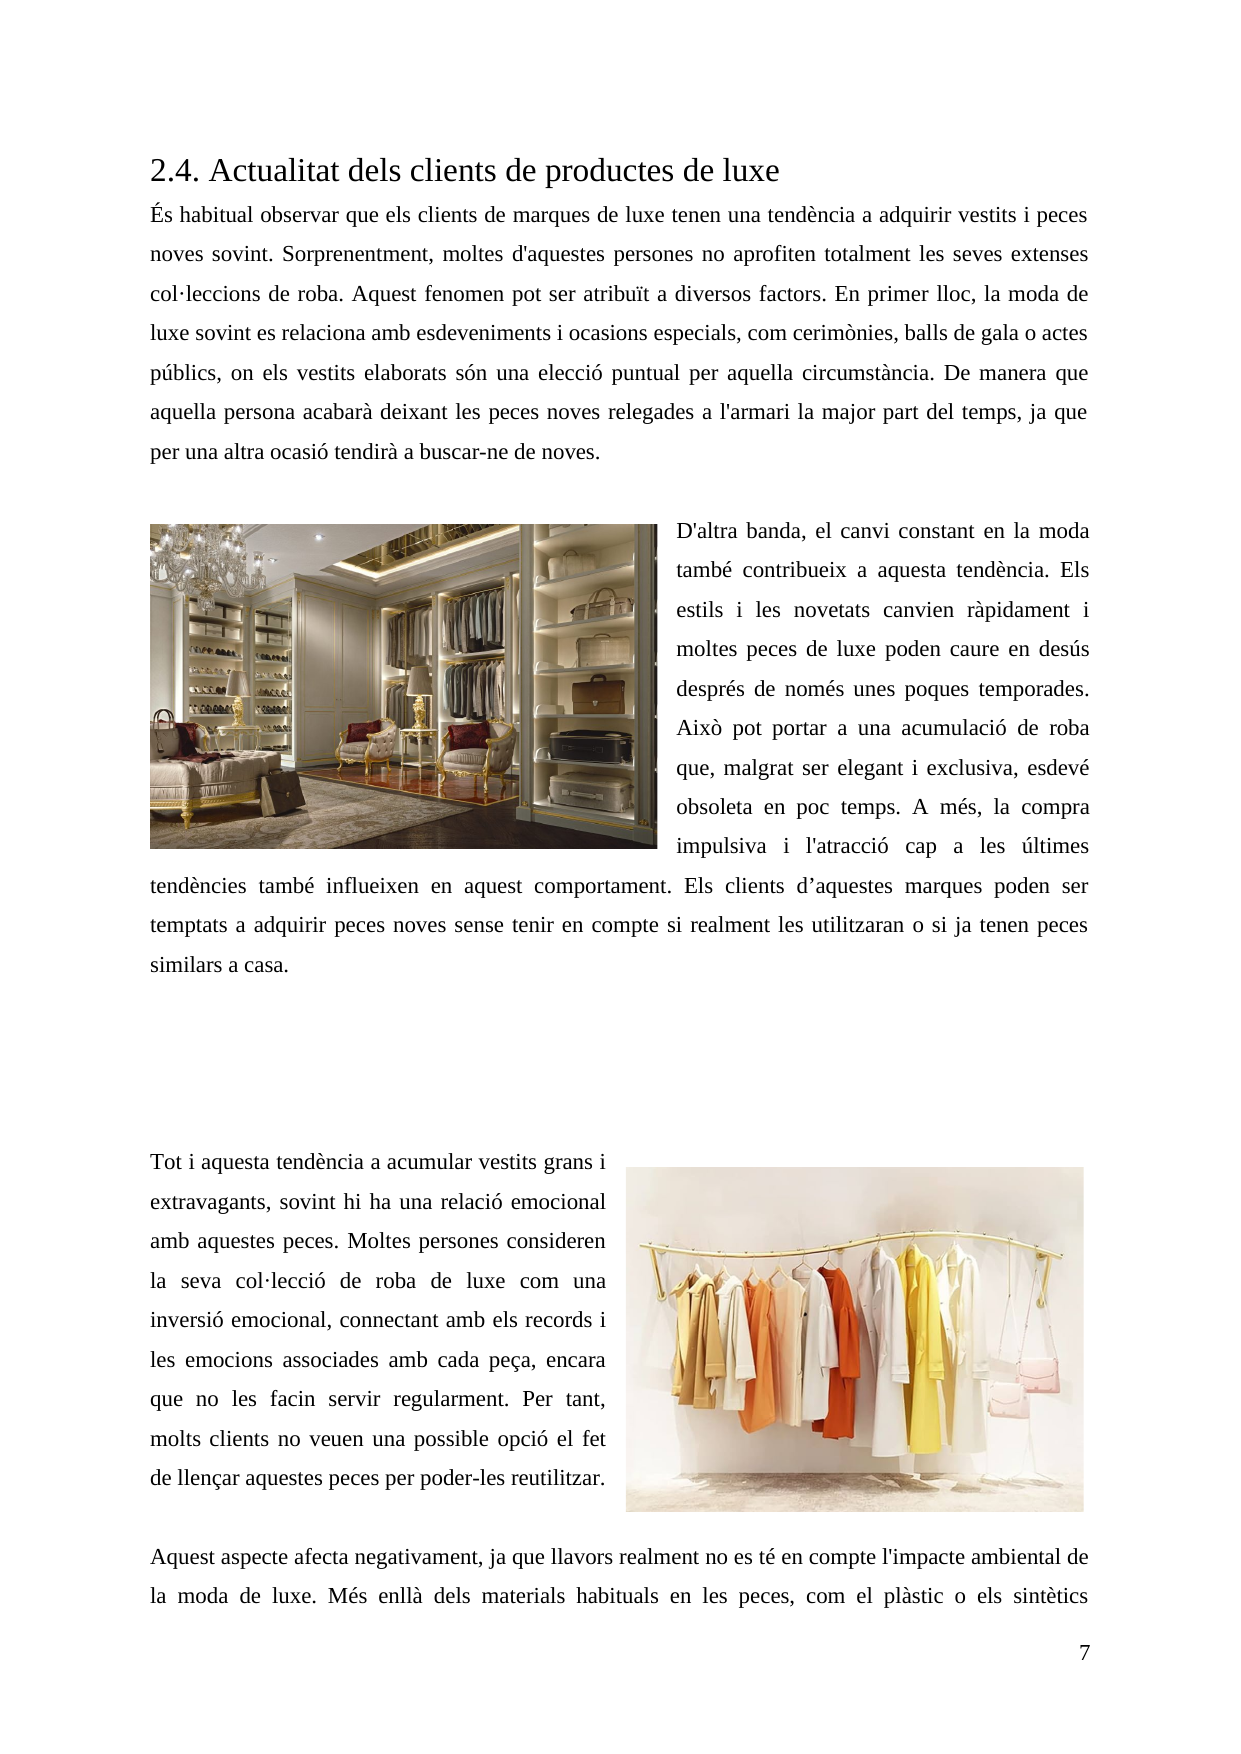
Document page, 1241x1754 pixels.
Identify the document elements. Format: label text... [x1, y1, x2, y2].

picture [150, 524, 658, 849]
picture [625, 1167, 1084, 1512]
subtitle 2.4. Actualitat dels clients de productes de luxe [150, 150, 1090, 188]
text És habitual observar que els clients de marques de luxe tenen una tendència a adquirir vestits i peces noves sovint. Sorprenentment, moltes d'aquestes persones no aprofiten totalment les seves extenses col·leccions de roba. Aquest fenomen pot ser atribuït a diversos factors. En primer lloc, la moda de luxe sovint es relaciona amb esdeveniments i ocasions especials, com cerimònies, balls de gala o actes públics, on els vestits elaborats són una elecció puntual per aquella circumstància. De manera que aquella persona acabarà deixant les peces noves relegades a l'armari la major part del temps, ja que per una altra ocasió tendirà a buscar-ne de noves. [150, 201, 1090, 464]
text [150, 1543, 1090, 1609]
